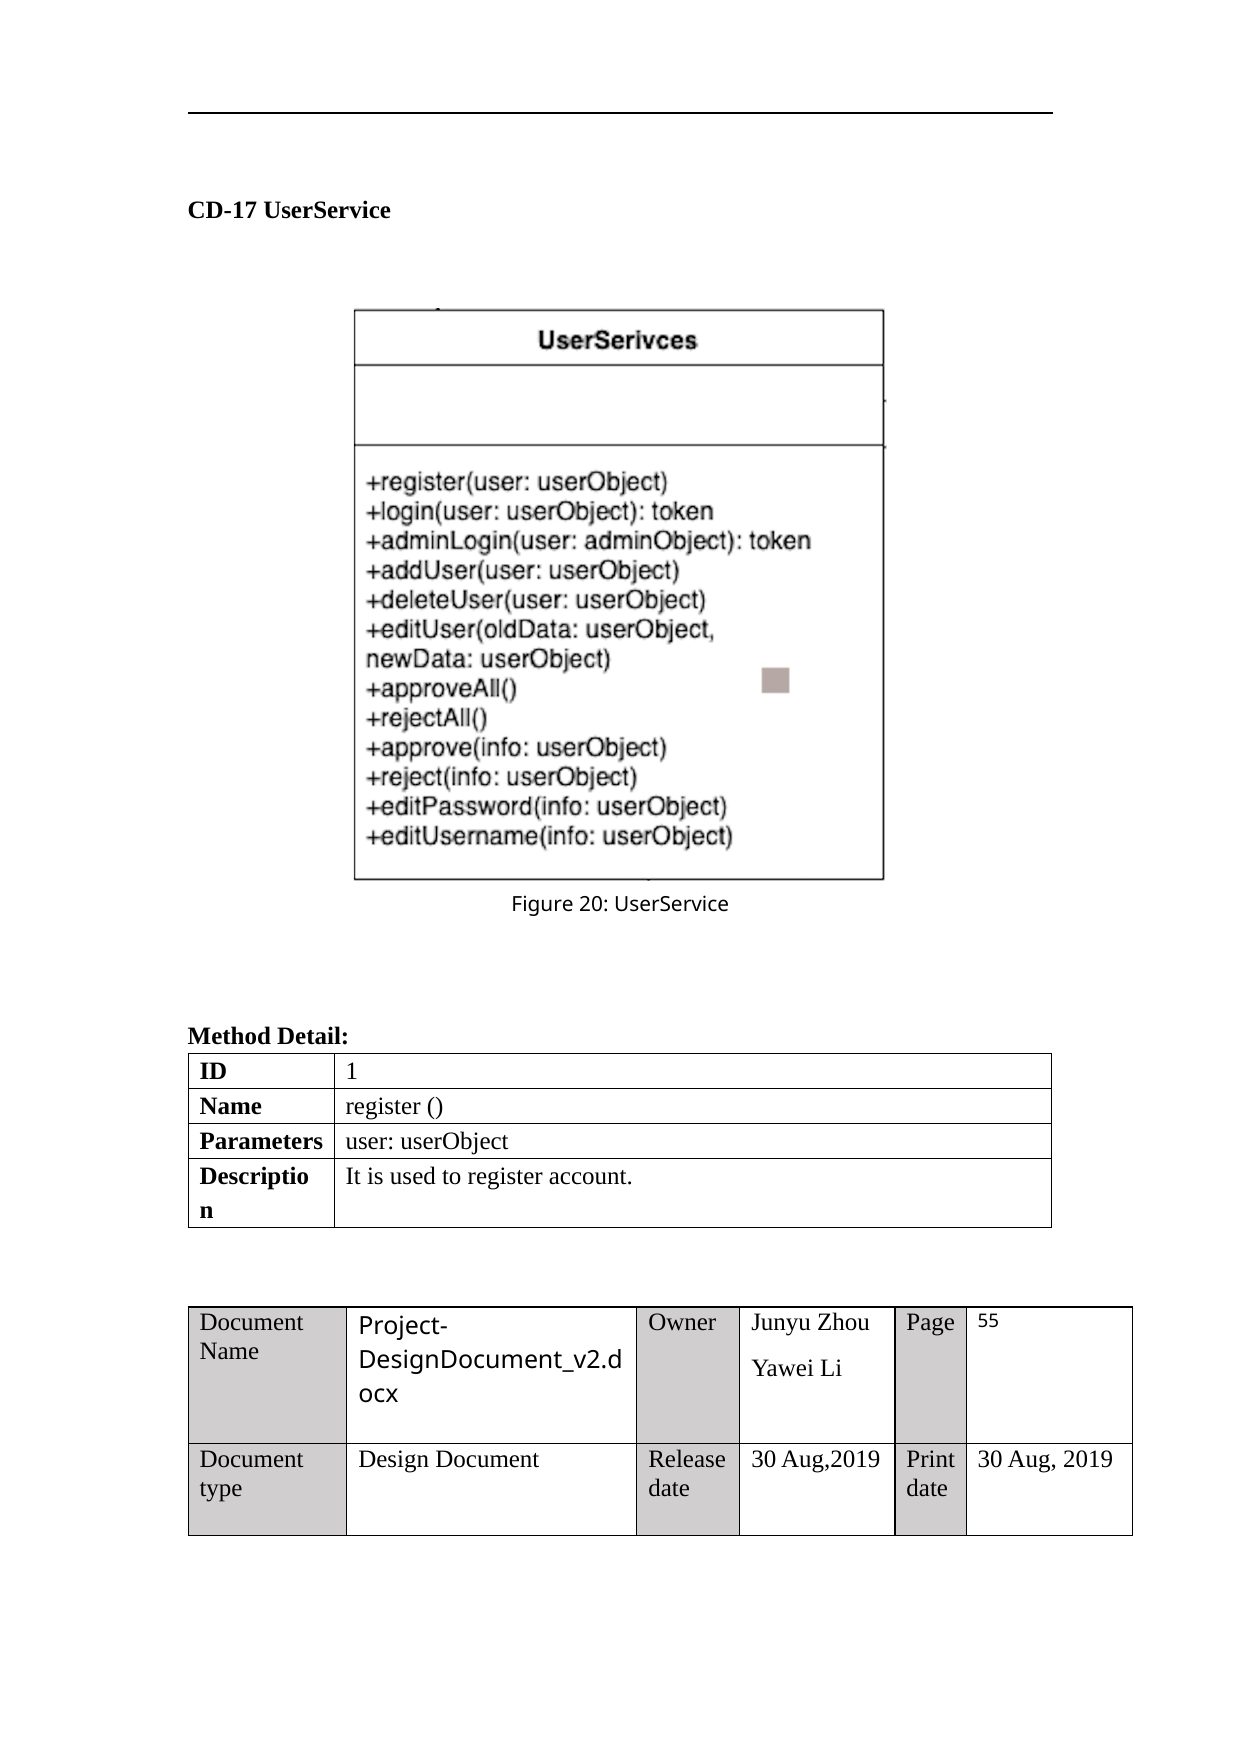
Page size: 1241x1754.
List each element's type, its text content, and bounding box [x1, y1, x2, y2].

table_cell Description [189, 1159, 334, 1227]
table_cell It is used to register account. [335, 1159, 1051, 1227]
subtitle CD-17 UserService [187, 193, 1053, 227]
text Method Detail: [187, 1019, 1053, 1053]
picture [353, 308, 887, 881]
table_cell Name [189, 1089, 334, 1123]
table_cell register () [335, 1089, 1051, 1123]
table_header 1 [335, 1054, 1051, 1088]
table_header ID [189, 1054, 334, 1088]
table_cell user: userObject [335, 1124, 1051, 1158]
text Figure 20: UserService [187, 886, 1053, 920]
table_cell Parameters [189, 1124, 334, 1158]
